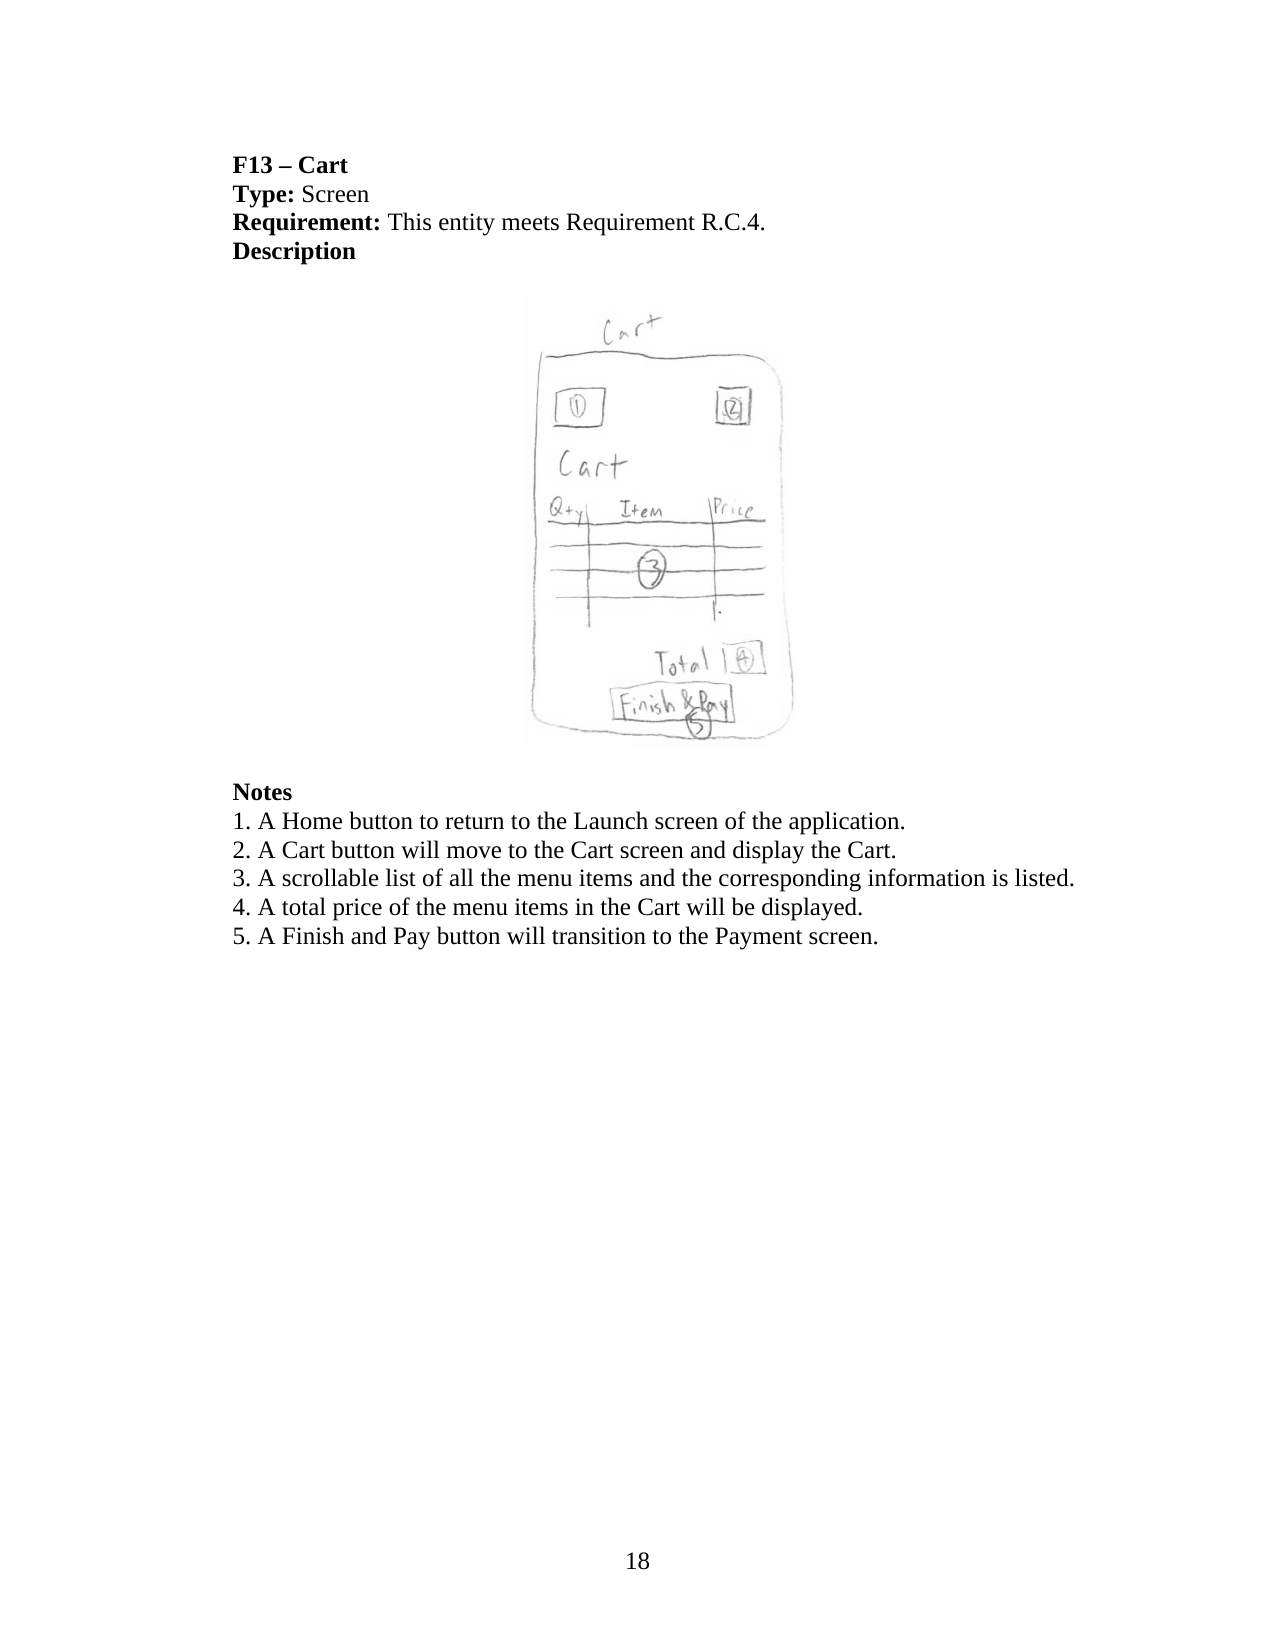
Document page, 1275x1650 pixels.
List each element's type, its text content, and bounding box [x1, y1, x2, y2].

picture [524, 294, 797, 749]
text 2. A Cart button will move to the Cart screen and display the Cart. [232, 835, 1087, 863]
text F13 – Cart [232, 150, 1087, 179]
text 5. A Finish and Pay button will transition to the Payment screen. [232, 921, 1087, 950]
text 4. A total price of the menu items in the Cart will be displayed. [232, 892, 1087, 921]
text 3. A scrollable list of all the menu items and the corresponding information is listed. [232, 863, 1087, 892]
text 1. A Home button to return to the Launch screen of the application. [232, 806, 1087, 835]
text Requirement: This entity meets Requirement R.C.4. [232, 207, 1087, 236]
text Type: Screen [232, 179, 1087, 207]
text Notes [232, 777, 1087, 806]
text Description [232, 236, 1087, 265]
